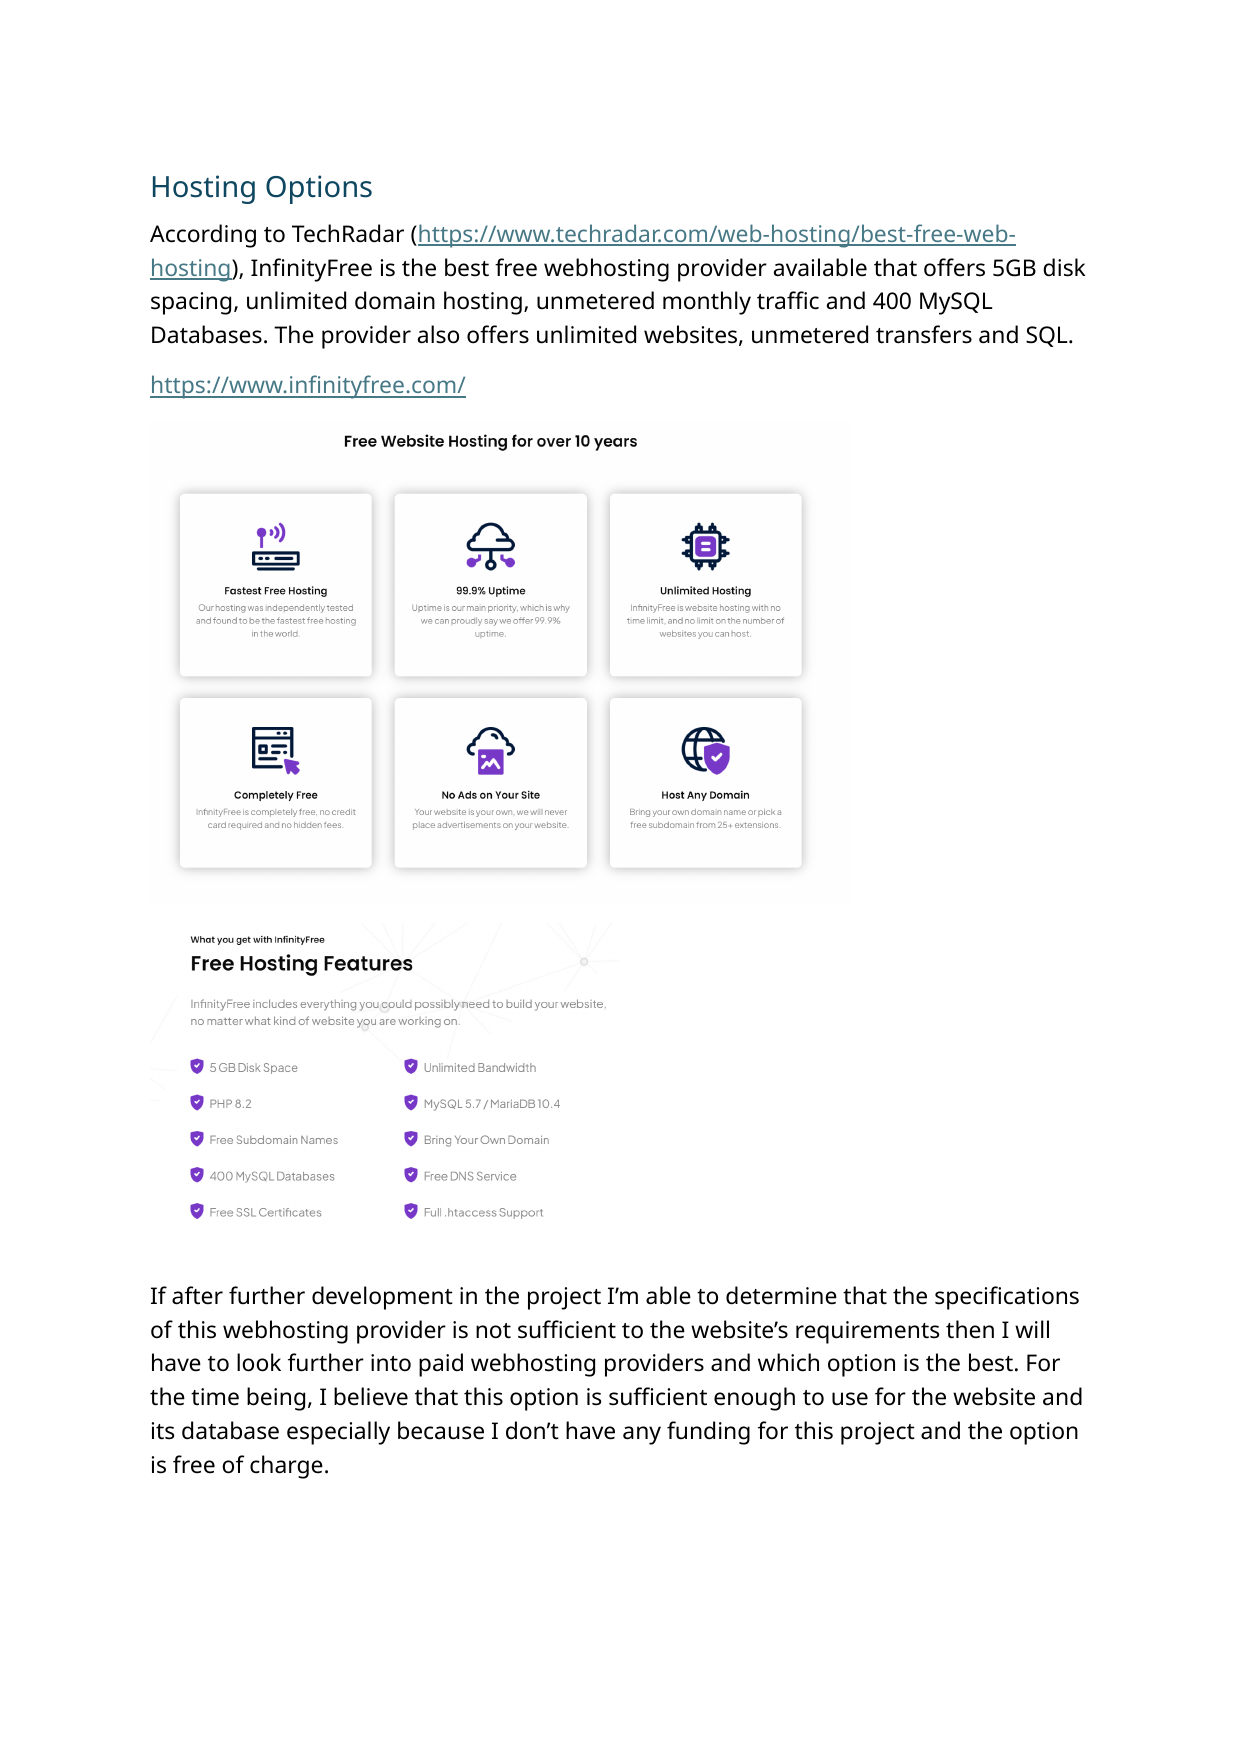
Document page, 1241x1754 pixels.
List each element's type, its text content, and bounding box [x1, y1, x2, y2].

text According to TechRadar (https://www.techradar.com/web-hosting/best-free-web-hosting), InfinityFree is the best free webhosting provider available that offers 5GB disk spacing, unlimited domain hosting, unmetered monthly traffic and 400 MySQL Databases. The provider also offers unlimited websites, unmetered transfers and SQL. [150, 218, 1090, 350]
picture [150, 923, 643, 1261]
text https://www.infinityfree.com/ [150, 369, 1090, 401]
text If after further development in the project I’m able to determine that the specifications of this webhosting provider is not sufficient to the website’s requirements then I will have to look further into paid webhosting providers and which option is the best. For the time being, I believe that this option is sufficient enough to use for the website and its database especially because I don’t have any funding for this project and the option is free of charge. [150, 1280, 1090, 1480]
subtitle Hosting Options [150, 167, 1090, 206]
picture [150, 420, 851, 905]
